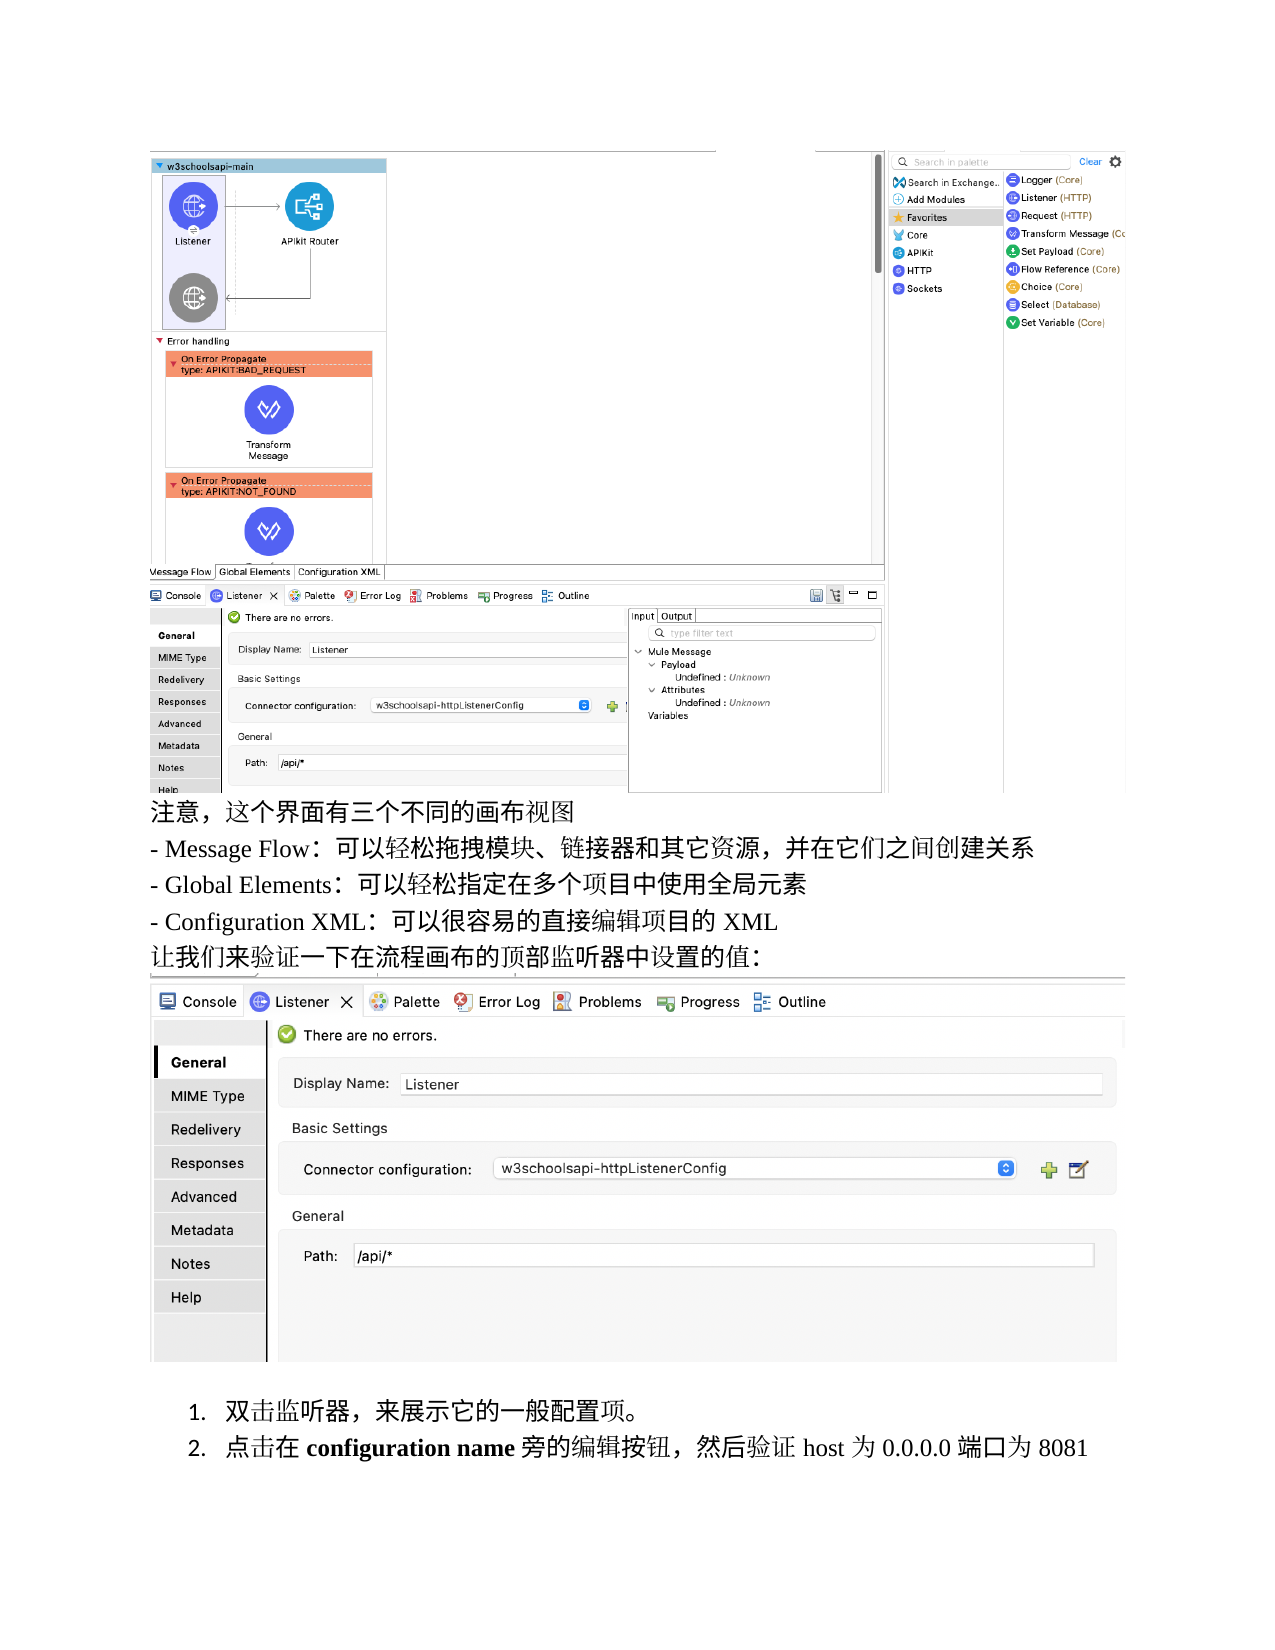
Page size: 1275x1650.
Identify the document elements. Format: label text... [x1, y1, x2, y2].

text 让我们来验证一下在流程画布的顶部监听器中设置的值： [150, 937, 1125, 973]
list 双击监听器，来展示它的一般配置项。 [187, 1392, 1125, 1428]
text 注意，这个界面有三个不同的画布视图 - Message Flow：可以轻松拖拽模块、链接器和其它资源，并在它们之间创建关系 - Global Elements：可以轻松指定在多个项目中使用全局元素 - Configuration XML：可以很容易的直接编辑项目的 XML [150, 793, 1125, 937]
picture [150, 150, 1125, 793]
picture [150, 973, 1125, 1362]
list 点击在 configuration name 旁的编辑按钮，然后验证 host 为 0.0.0.0 端口为 8081 [187, 1428, 1125, 1464]
